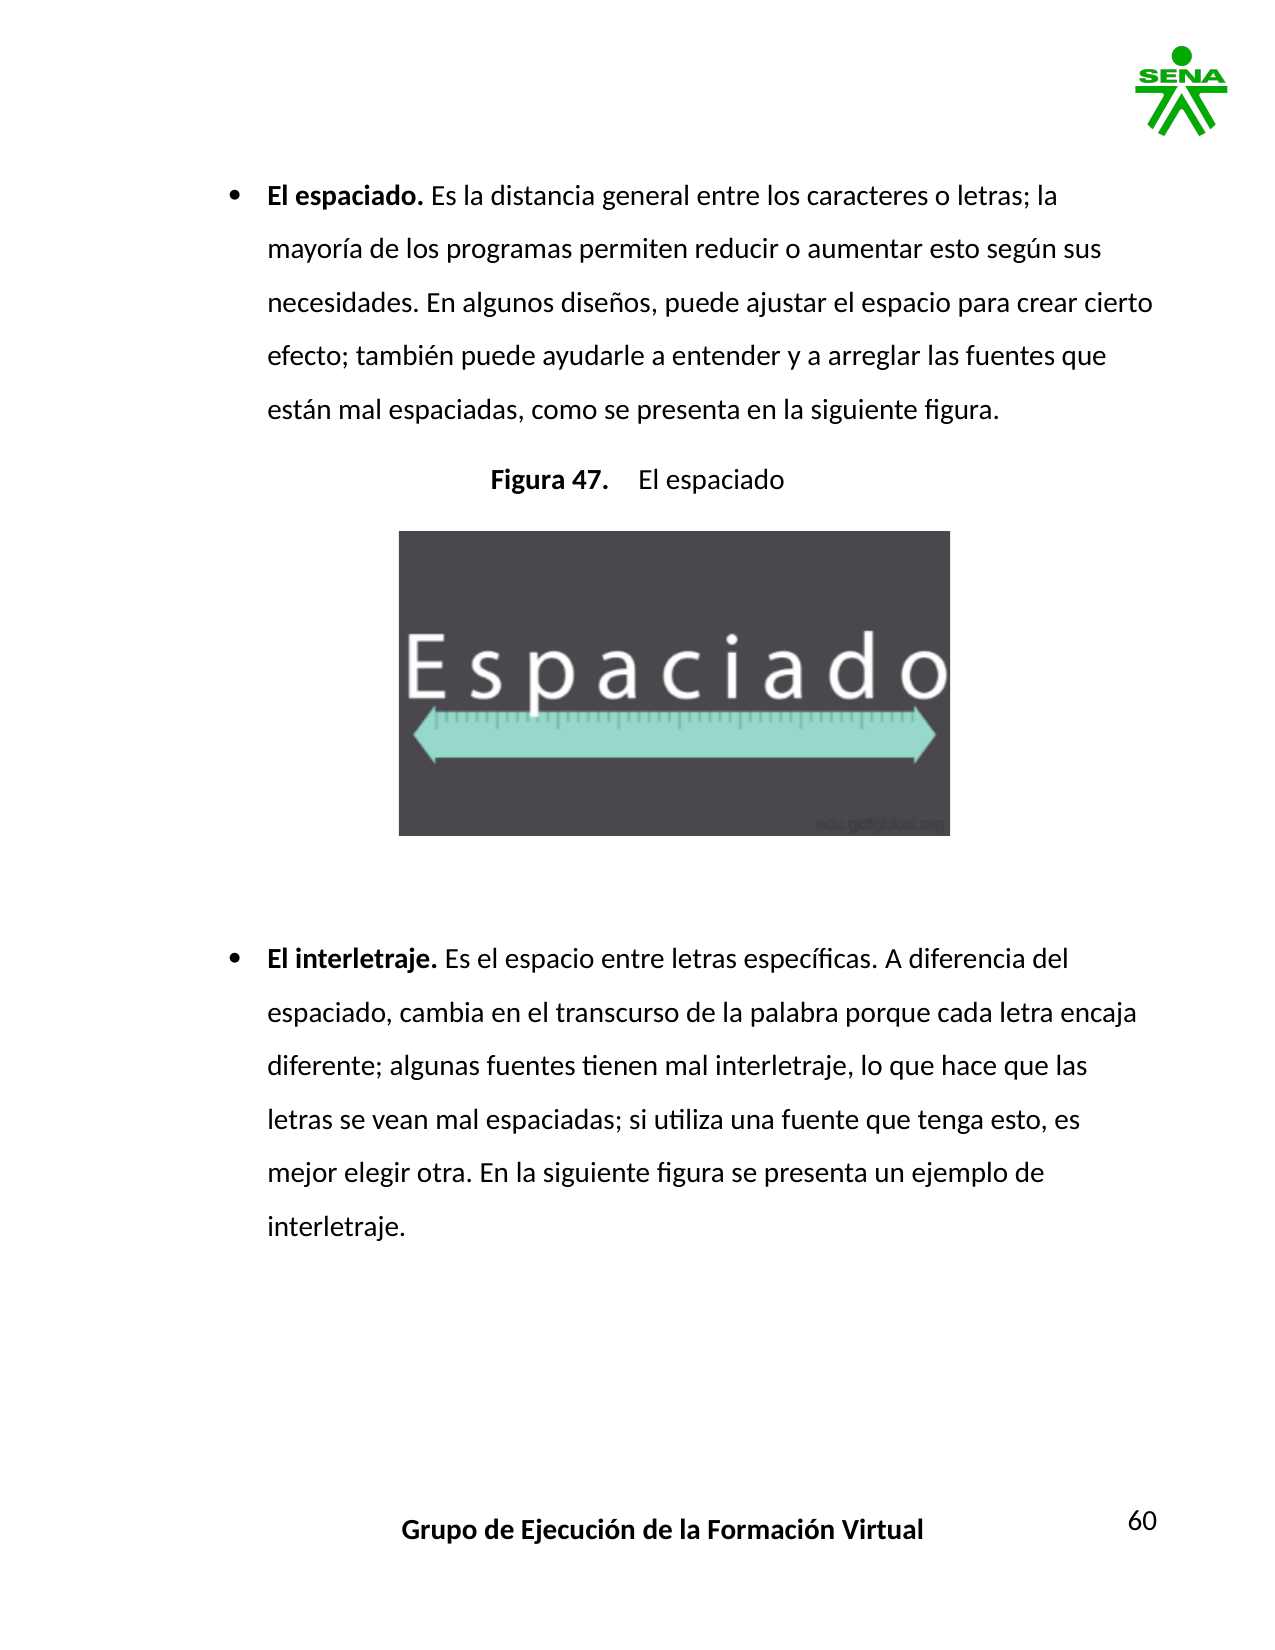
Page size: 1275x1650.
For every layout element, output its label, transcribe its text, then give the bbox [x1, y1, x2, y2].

list El interletraje. Es el espacio entre letras específicas. A diferencia del espaciado, cambia en el transcurso de la palabra porque cada letra encaja diferente; algunas fuentes tienen mal interletraje, lo que hace que las letras se vean mal espaciadas; si utiliza una fuente que tenga esto, es mejor elegir otra. En la siguiente figura se presenta un ejemplo de interletraje. [229, 940, 1157, 1243]
list El espaciado. Es la distancia general entre los caracteres o letras; la mayoría de los programas permiten reducir o aumentar esto según sus necesidades. En algunos diseños, puede ajustar el espacio para crear cierto efecto; también puede ayudarle a entender y a arreglar las fuentes que están mal espaciadas, como se presenta en la siguiente figura. [229, 177, 1157, 427]
text El espaciado [118, 461, 1157, 497]
picture [1135, 46, 1228, 136]
picture [398, 531, 951, 836]
